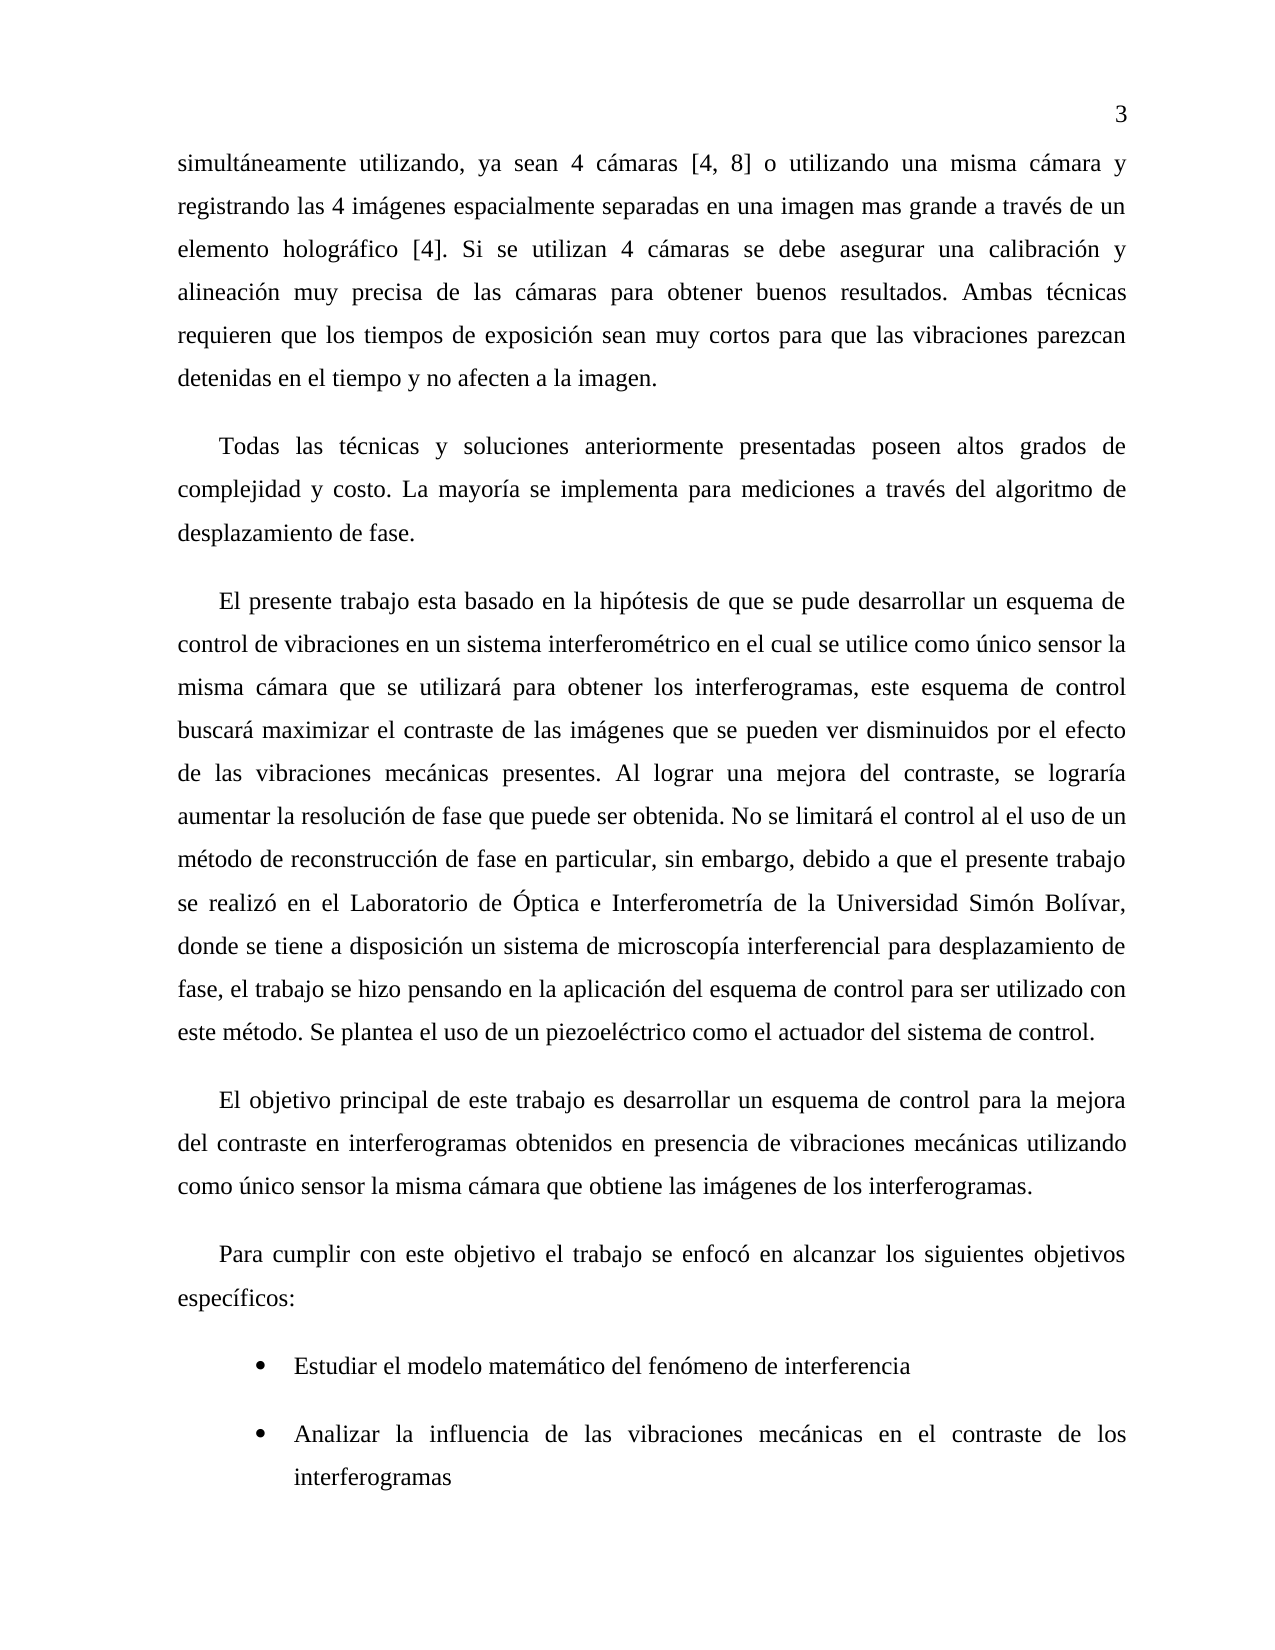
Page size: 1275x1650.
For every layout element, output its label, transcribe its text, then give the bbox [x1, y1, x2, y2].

list Analizar la influencia de las vibraciones mecánicas en el contraste de los interferogramas [256, 1419, 1127, 1491]
text Para cumplir con este objetivo el trabajo se enfocó en alcanzar los siguientes objetivos específicos: [177, 1239, 1127, 1311]
text Todas las técnicas y soluciones anteriormente presentadas poseen altos grados de complejidad y costo. La mayoría se implementa para mediciones a través del algoritmo de desplazamiento de fase. [177, 431, 1127, 546]
list Estudiar el modelo matemático del fenómeno de interferencia [256, 1351, 1127, 1379]
text El presente trabajo esta basado en la hipótesis de que se pude desarrollar un esquema de control de vibraciones en un sistema interferométrico en el cual se utilice como único sensor la misma cámara que se utilizará para obtener los interferogramas, este esquema de control buscará maximizar el contraste de las imágenes que se pueden ver disminuidos por el efecto de las vibraciones mecánicas presentes. Al lograr una mejora del contraste, se lograría aumentar la resolución de fase que puede ser obtenida. No se limitará el control al el uso de un método de reconstrucción de fase en particular, sin embargo, debido a que el presente trabajo se realizó en el Laboratorio de Óptica e Interferometría de la Universidad Simón Bolívar, donde se tiene a disposición un sistema de microscopía interferencial para desplazamiento de fase, el trabajo se hizo pensando en la aplicación del esquema de control para ser utilizado con este método. Se plantea el uso de un piezoeléctrico como el actuador del sistema de control. [177, 586, 1127, 1046]
text El objetivo principal de este trabajo es desarrollar un esquema de control para la mejora del contraste en interferogramas obtenidos en presencia de vibraciones mecánicas utilizando como único sensor la misma cámara que obtiene las imágenes de los interferogramas. [177, 1085, 1127, 1200]
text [177, 148, 1127, 392]
